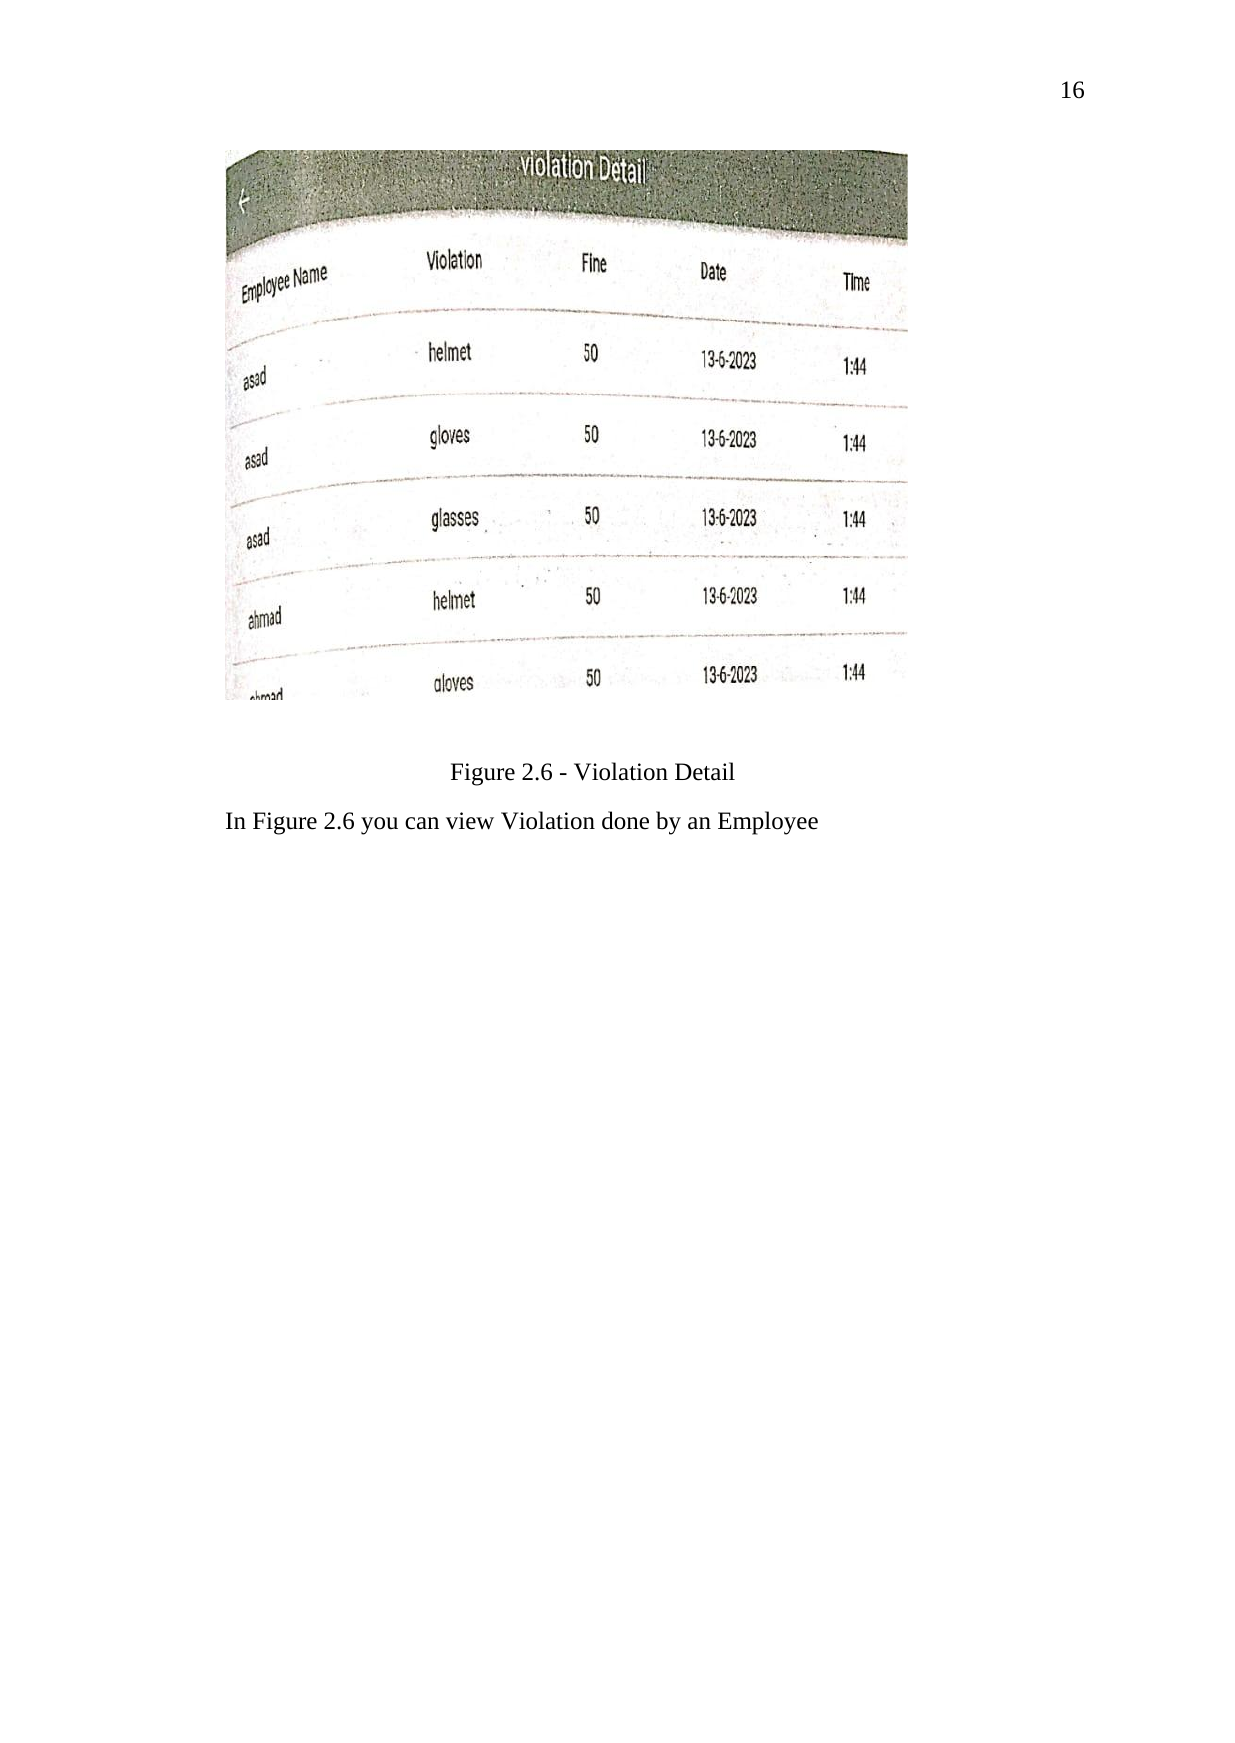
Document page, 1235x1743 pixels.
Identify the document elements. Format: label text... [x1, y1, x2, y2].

text In Figure 2.6 you can view Violation done by an Employee [225, 806, 1084, 835]
text Figure 2.6 - Violation Detail [375, 757, 1084, 786]
picture [225, 150, 908, 700]
